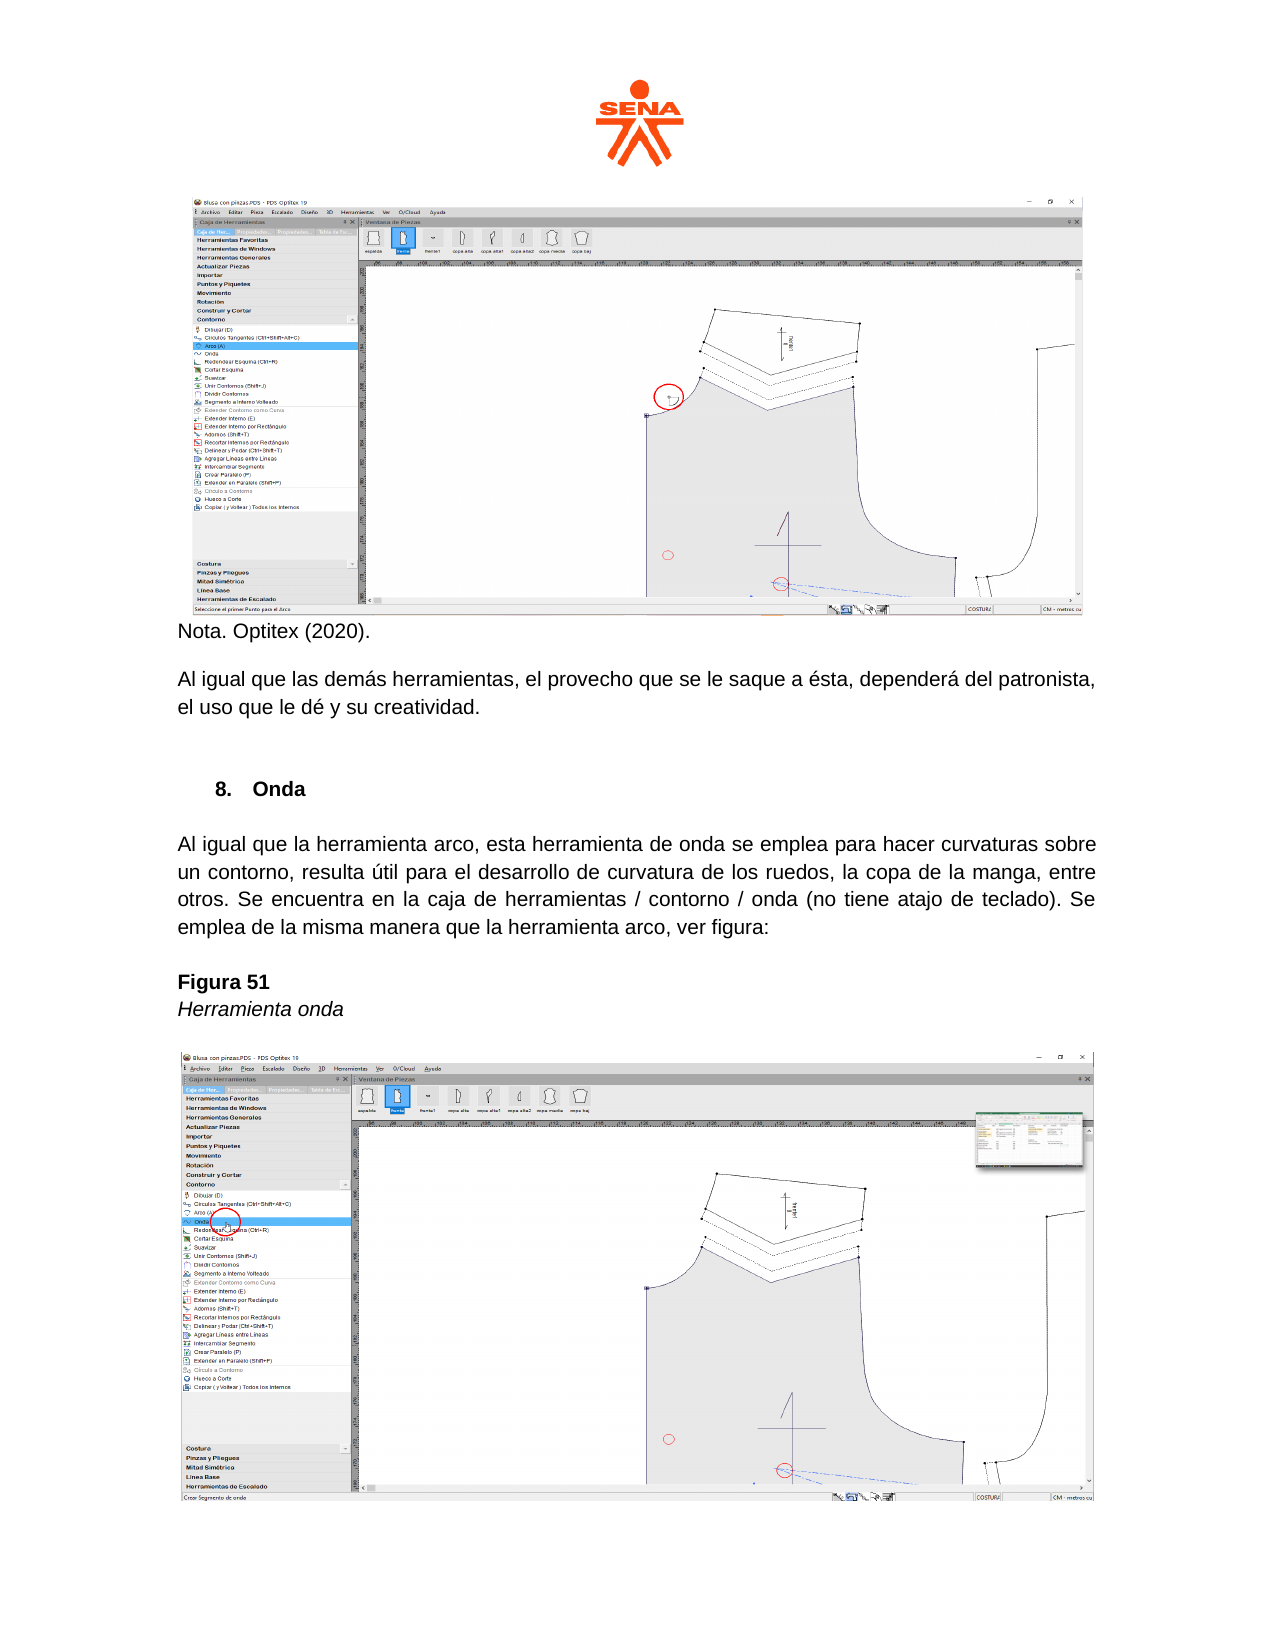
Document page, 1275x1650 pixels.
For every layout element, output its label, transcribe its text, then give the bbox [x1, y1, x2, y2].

picture [585, 76, 690, 171]
text Figura 51 [177, 970, 1098, 994]
text Al igual que la herramienta arco, esta herramienta de onda se emplea para hacer curvaturas sobre un contorno, resulta útil para el desarrollo de curvatura de los ruedos, la copa de la manga, entre otros. Se encuentra en la caja de herramientas / contorno / onda (no tiene atajo de teclado). Se emplea de la misma manera que la herramienta arco, ver figura: [177, 832, 1098, 939]
text Al igual que las demás herramientas, el provecho que se le saque a ésta, dependerá del patronista, el uso que le dé y su creatividad. [177, 667, 1098, 719]
picture [192, 197, 1083, 616]
text Nota. Optitex (2020). [177, 619, 1098, 643]
text Herramienta onda [177, 997, 1098, 1021]
picture [181, 1052, 1094, 1501]
list Onda [215, 777, 1098, 801]
